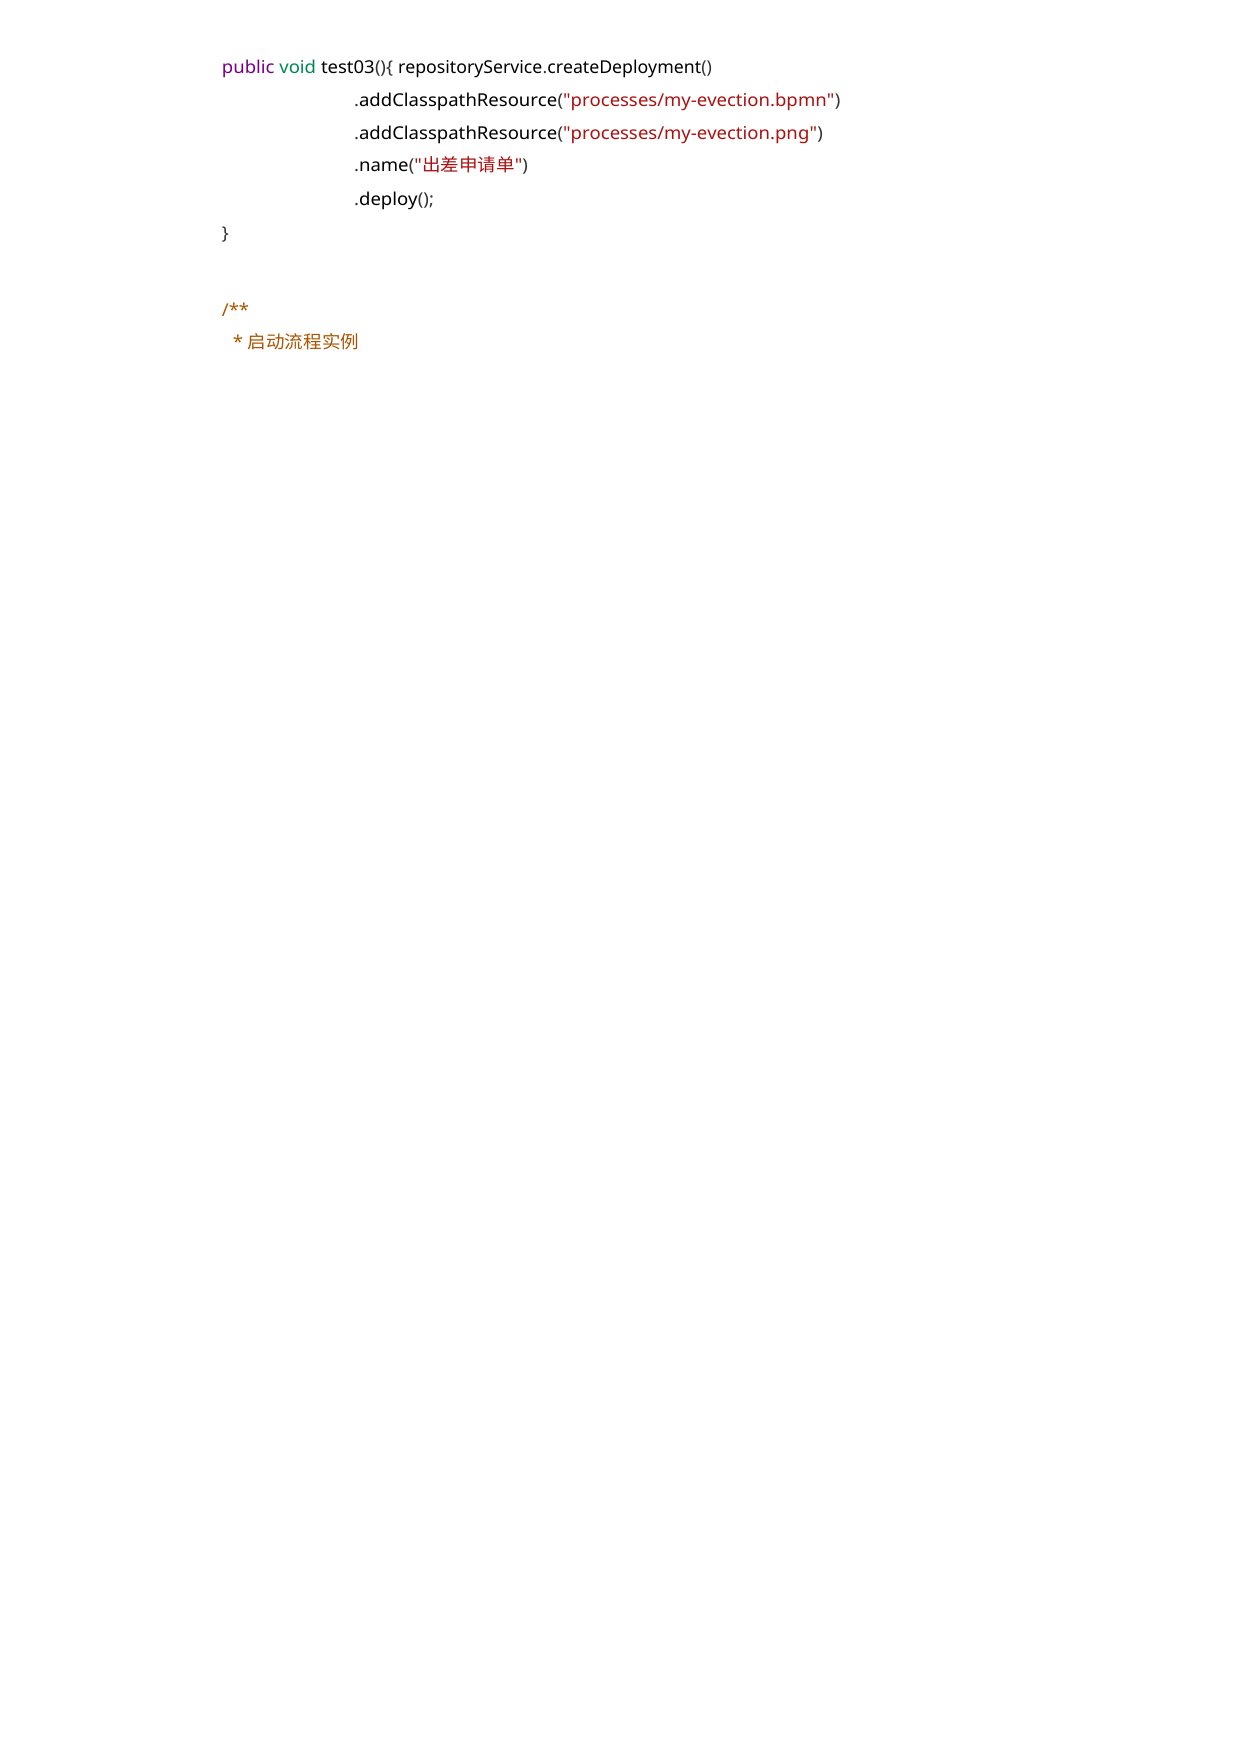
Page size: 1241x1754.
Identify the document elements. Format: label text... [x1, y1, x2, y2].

text * 启动流程实例 [233, 328, 1096, 354]
text .deploy(); [354, 186, 1096, 210]
text } [222, 221, 1096, 245]
text .addClasspathResource("processes/my-evection.bpmn") [354, 92, 1096, 110]
text public void test03(){ repositoryService.createDeployment() [222, 54, 839, 78]
text .name("出差申请单") [354, 151, 1096, 177]
text /** [222, 297, 1096, 322]
text .addClasspathResource("processes/my-evection.png") [354, 120, 1096, 144]
